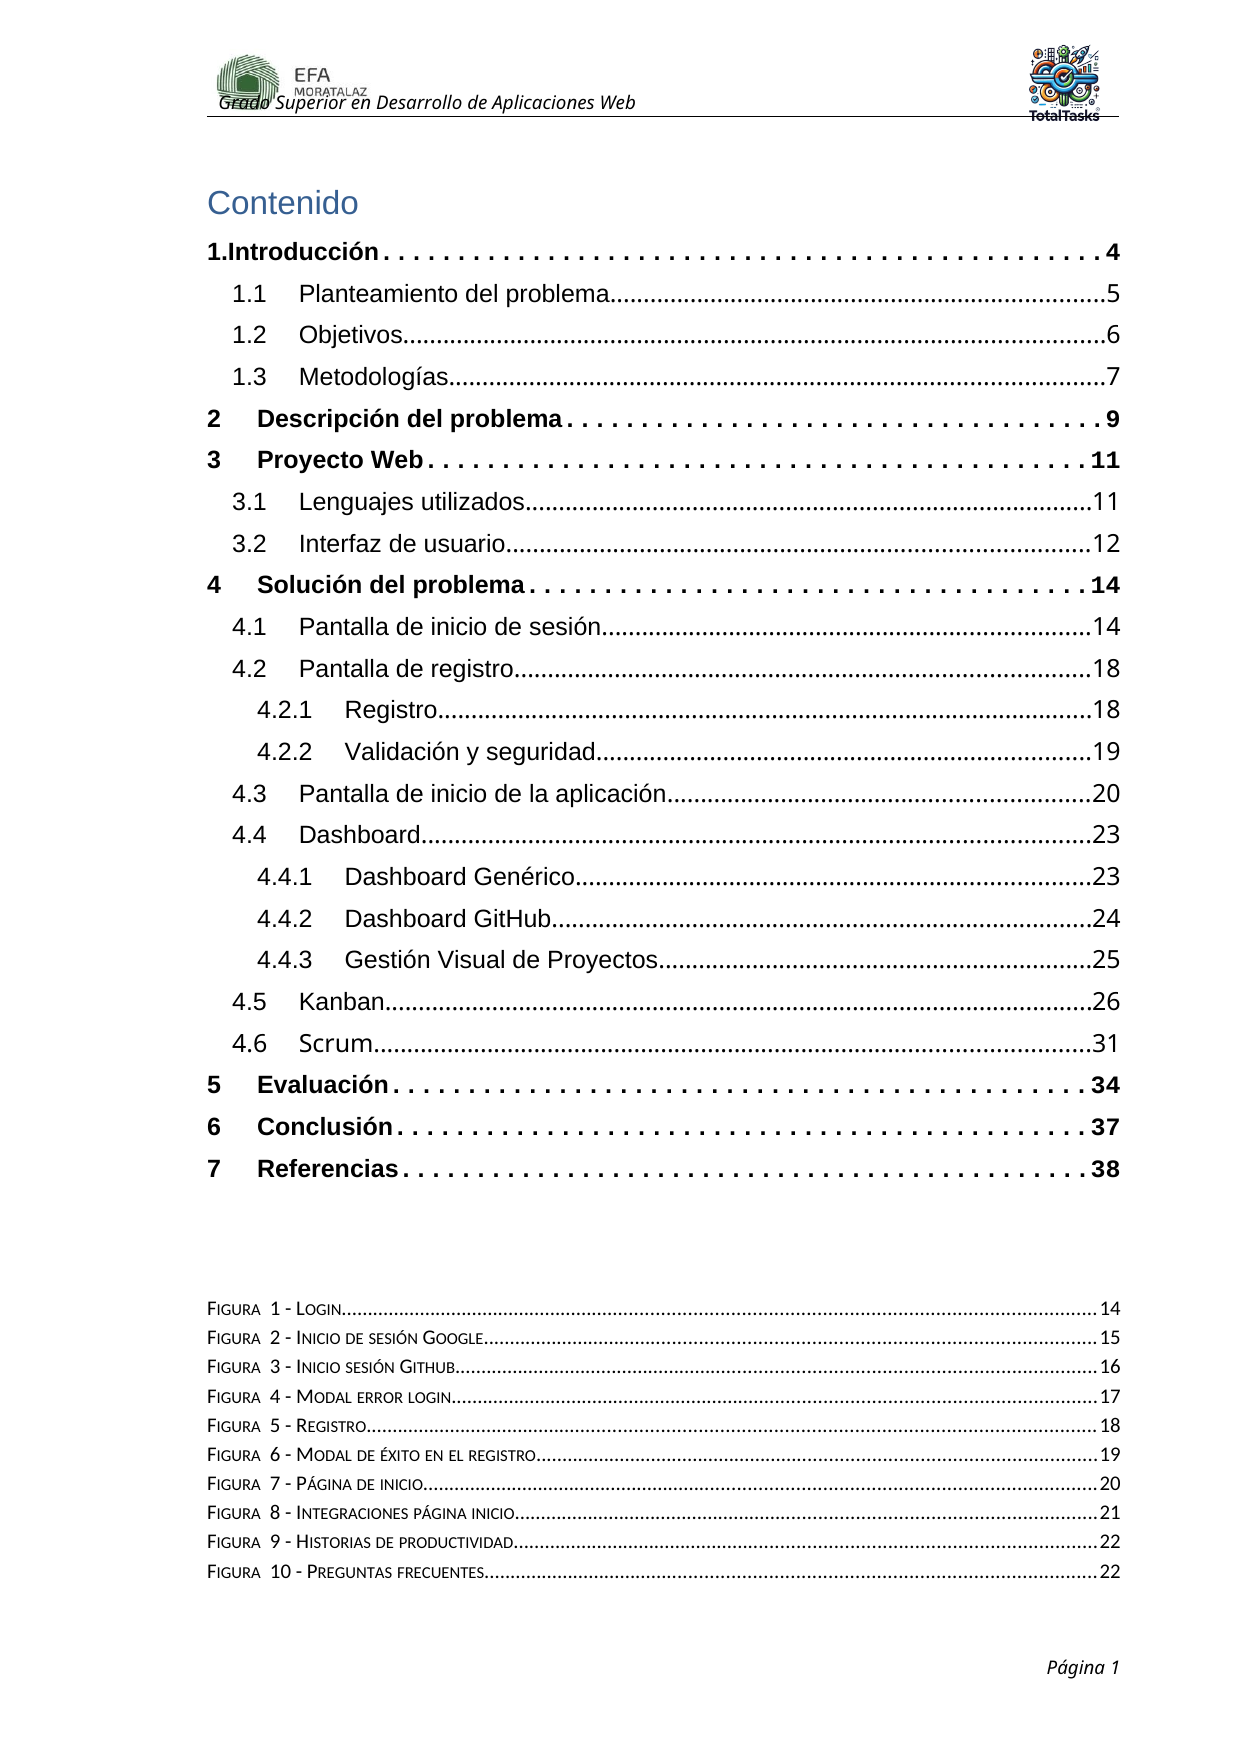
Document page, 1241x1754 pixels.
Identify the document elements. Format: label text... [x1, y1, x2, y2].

text Figura 4 - Modal error login 17 [207, 1380, 1122, 1409]
text Figura 10 - Preguntas frecuentes 22 [207, 1555, 1122, 1584]
text Figura 3 - Inicio sesión Github 16 [207, 1351, 1122, 1380]
text Figura 7 - Página de inicio 20 [207, 1467, 1122, 1496]
picture [1012, 117, 1117, 137]
text Figura 1 - Login 14 [207, 1292, 1122, 1321]
picture [192, 37, 400, 126]
text Figura 5 - Registro 18 [207, 1409, 1122, 1438]
text Figura 2 - Inicio de sesión Google 15 [207, 1321, 1122, 1351]
text Figura 6 - Modal de éxito en el registro 19 [207, 1438, 1122, 1467]
text Figura 9 - Historias de productividad 22 [207, 1526, 1122, 1555]
text Figura 8 - Integraciones página inicio 21 [207, 1496, 1122, 1526]
picture [1012, 32, 1117, 116]
